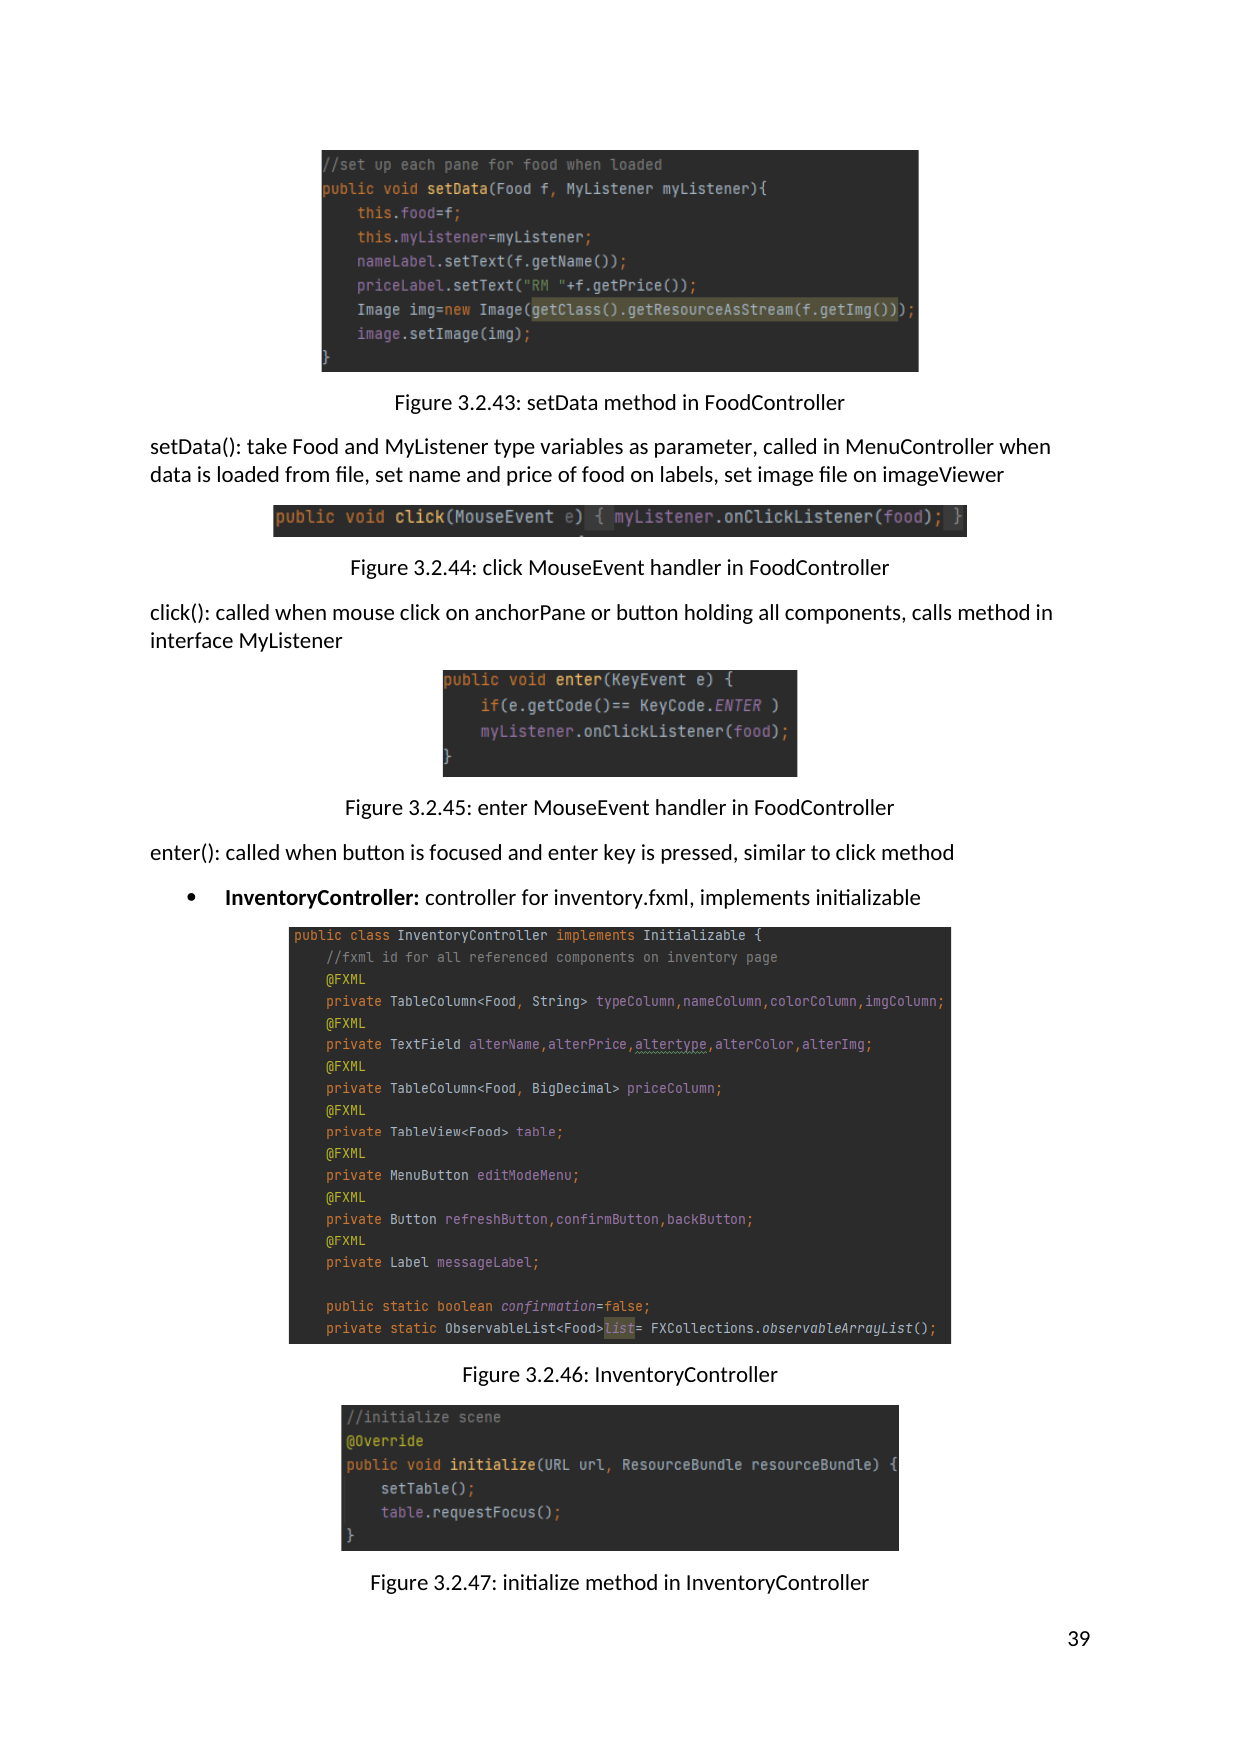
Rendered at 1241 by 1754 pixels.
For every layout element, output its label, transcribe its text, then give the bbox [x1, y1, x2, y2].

picture [341, 1405, 899, 1551]
list InventoryController: controller for inventory.fxml, implements initializable [187, 883, 1090, 911]
text Figure 3.2.47: initialize method in InventoryController [150, 1568, 1090, 1596]
text Figure 3.2.45: enter MouseEvent handler in FoodController [150, 793, 1090, 821]
text click(): called when mouse click on anchorPane or button holding all components, calls method in interface MyListener [150, 598, 1090, 654]
text Figure 3.2.46: InventoryController [150, 1360, 1090, 1388]
text enter(): called when button is focused and enter key is pressed, similar to click method [150, 838, 1090, 866]
picture [442, 670, 798, 777]
picture [273, 505, 967, 537]
text Figure 3.2.44: click MouseEvent handler in FoodController [150, 553, 1090, 581]
text setData(): take Food and MyListener type variables as parameter, called in MenuController when data is loaded from file, set name and price of food on labels, set image file on imageViewer [150, 432, 1090, 488]
text Figure 3.2.43: setData method in FoodController [150, 388, 1090, 416]
picture [288, 927, 952, 1344]
picture [321, 150, 919, 372]
